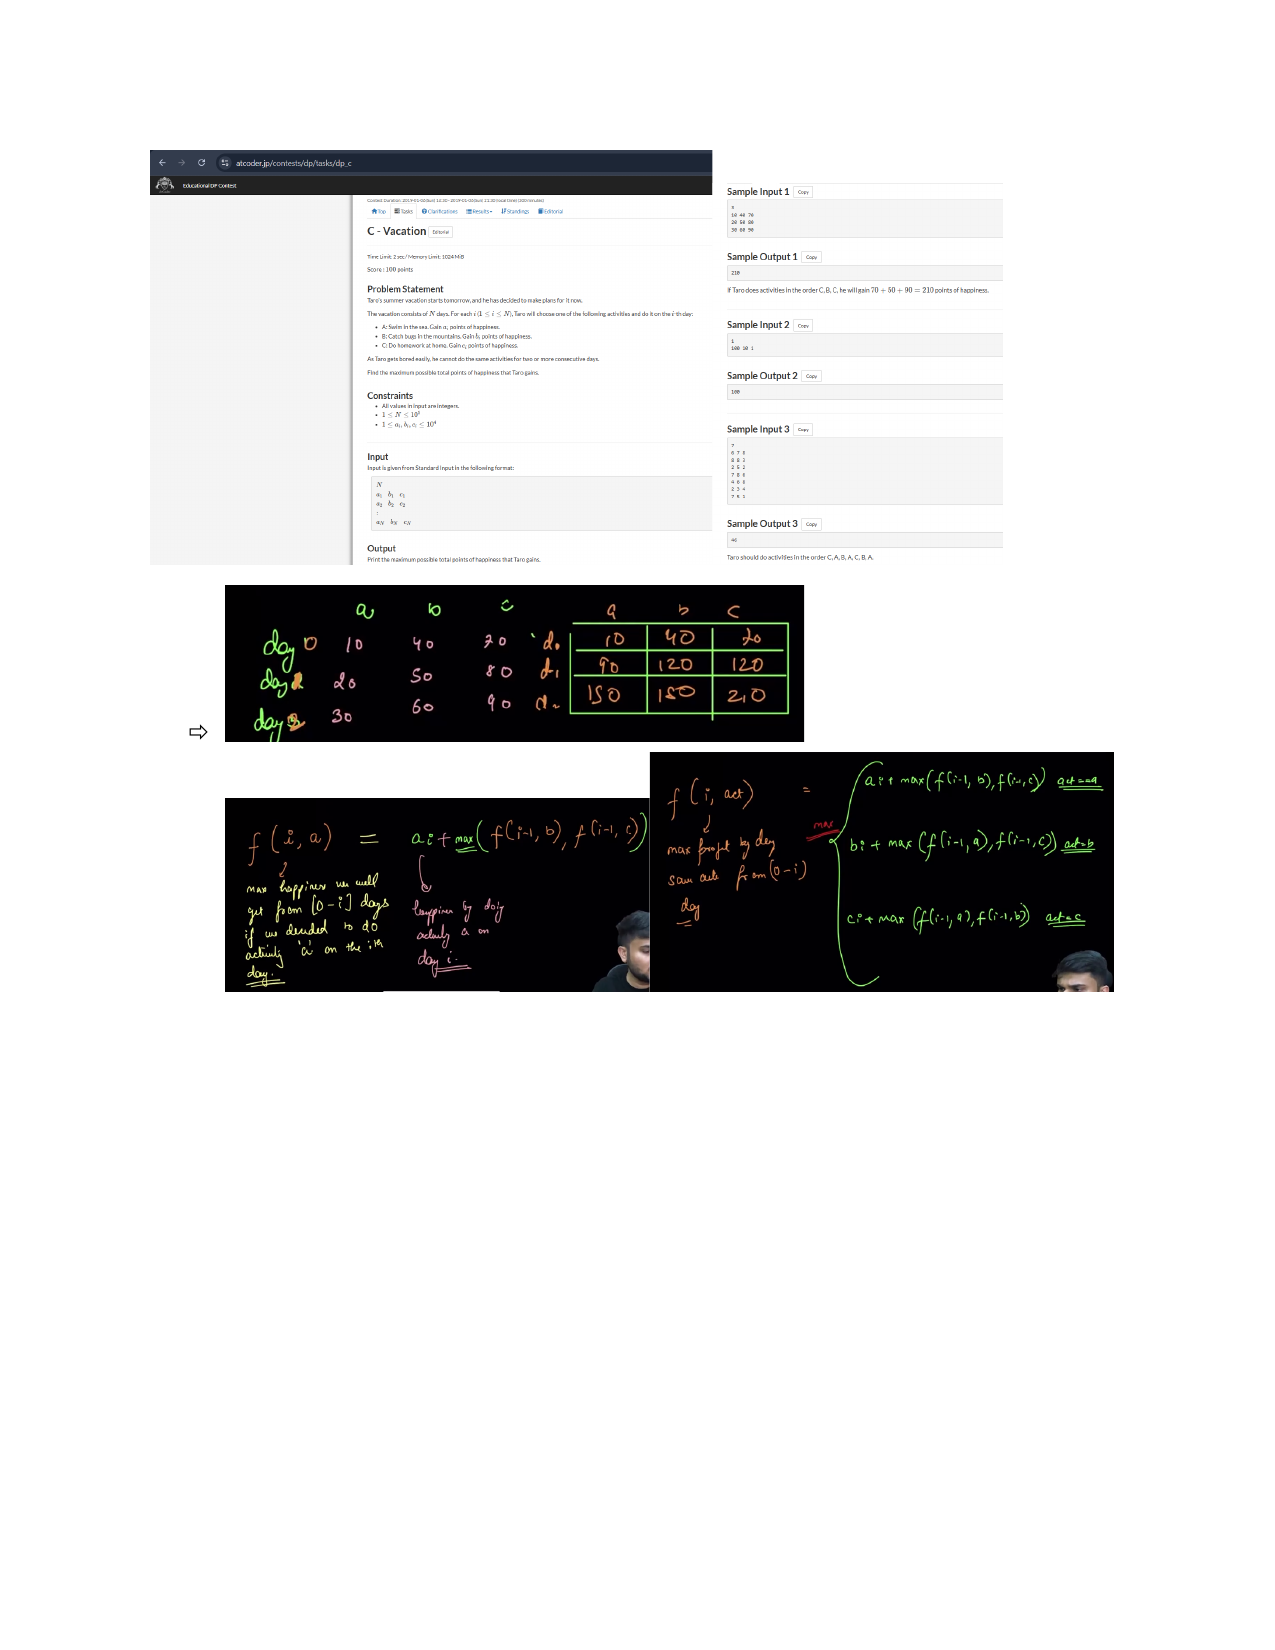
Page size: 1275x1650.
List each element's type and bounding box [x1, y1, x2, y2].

picture [225, 585, 805, 742]
picture [150, 150, 1003, 565]
picture [225, 752, 1114, 992]
